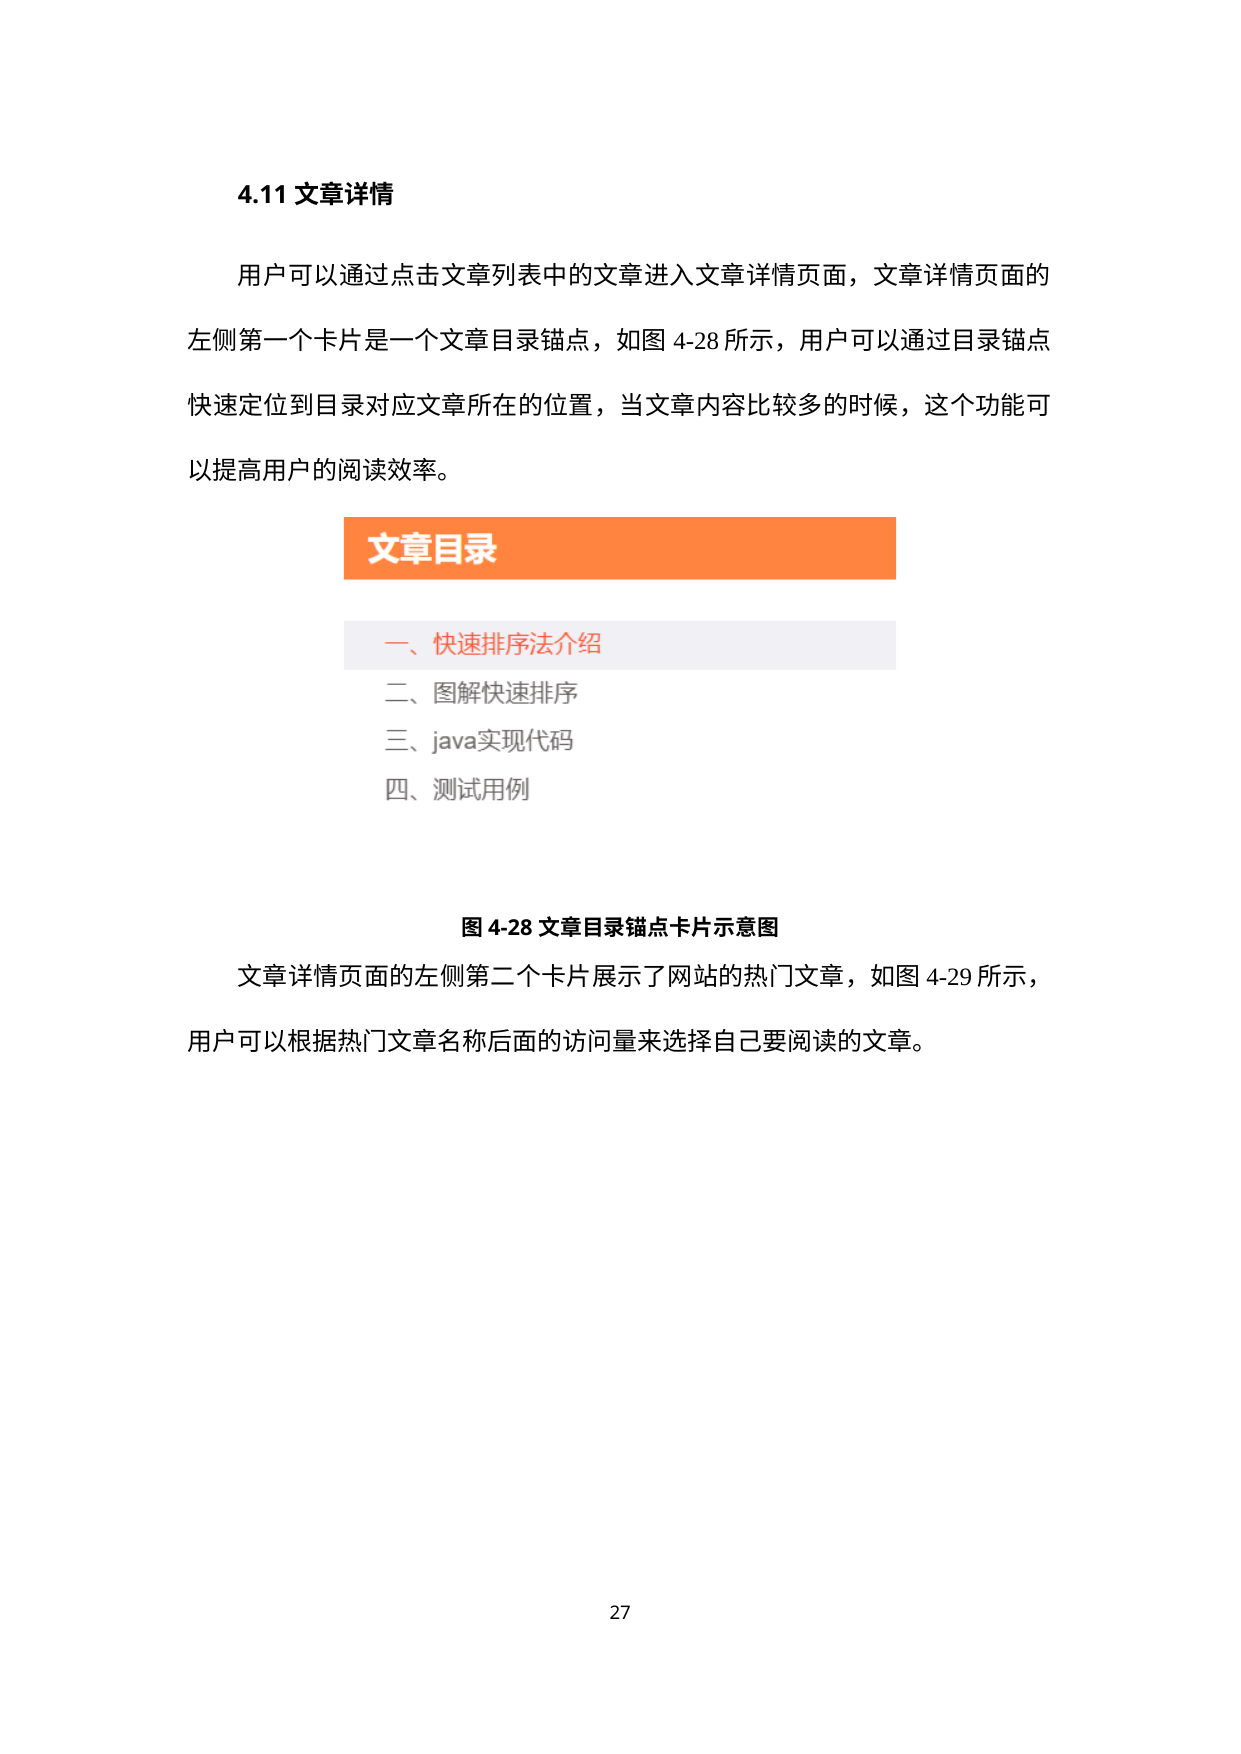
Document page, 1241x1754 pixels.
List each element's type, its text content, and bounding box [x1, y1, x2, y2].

text 用户可以通过点击文章列表中的文章进入文章详情页面，文章详情页面的左侧第一个卡片是一个文章目录锚点，如图4-28所示，用户可以通过目录锚点快速定位到目录对应文章所在的位置，当文章内容比较多的时候，这个功能可以提高用户的阅读效率。 [187, 241, 1053, 501]
text 图4-28 文章目录锚点卡片示意图 [187, 909, 1053, 942]
subtitle 4.11 文章详情 [187, 160, 1053, 225]
picture [343, 517, 897, 853]
text 文章详情页面的左侧第二个卡片展示了网站的热门文章，如图4-29所示，用户可以根据热门文章名称后面的访问量来选择自己要阅读的文章。 [187, 942, 1053, 1072]
